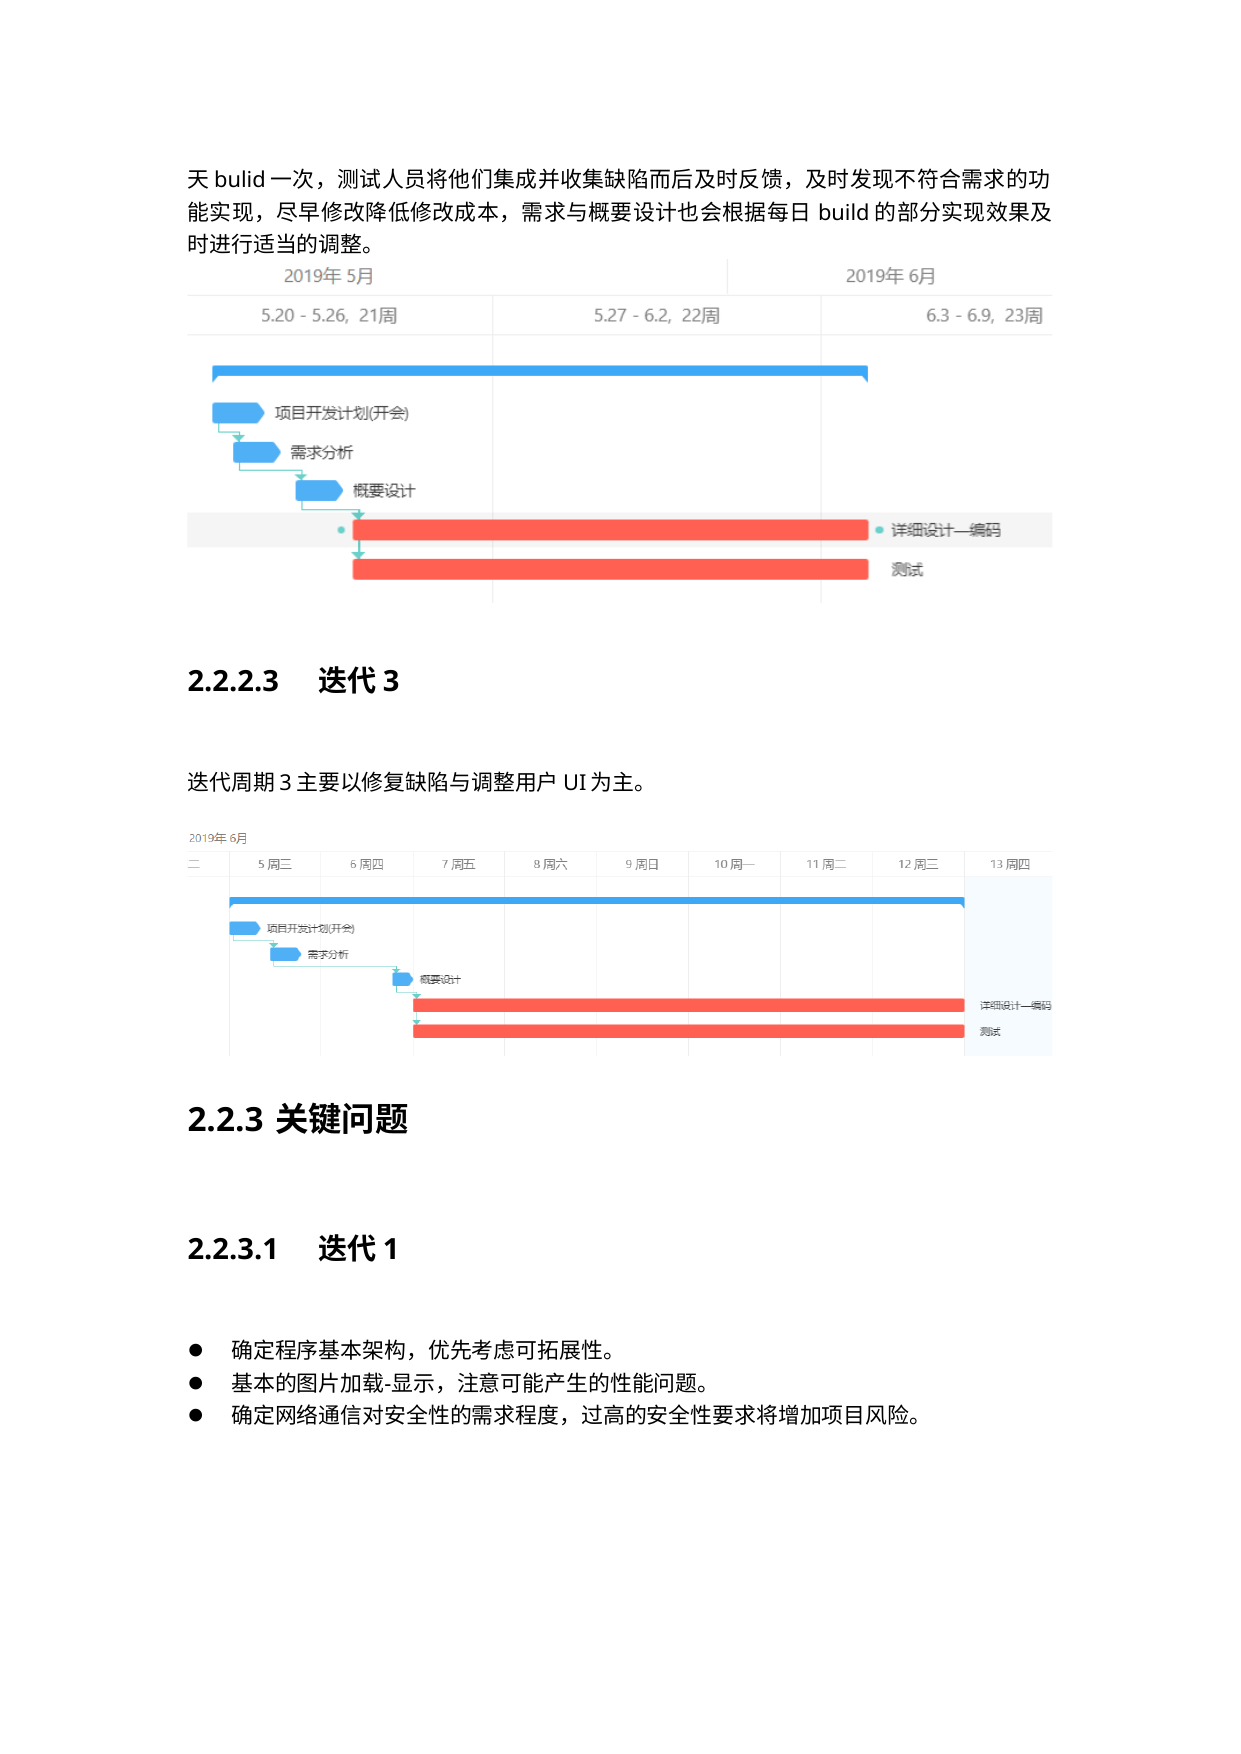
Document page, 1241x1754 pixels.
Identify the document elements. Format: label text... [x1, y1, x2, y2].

subtitle 迭代1 [187, 1214, 1053, 1279]
picture [187, 830, 1053, 1056]
list 确定程序基本架构，优先考虑可拓展性。 [187, 1333, 1053, 1365]
subtitle 迭代3 [187, 646, 1053, 711]
picture [187, 259, 1053, 603]
list 确定网络通信对安全性的需求程度，过高的安全性要求将增加项目风险。 [187, 1398, 1053, 1430]
subtitle 关键问题 [187, 1084, 1053, 1149]
list 基本的图片加载-显示，注意可能产生的性能问题。 [187, 1365, 1053, 1398]
text 迭代周期3主要以修复缺陷与调整用户UI为主。 [187, 765, 1053, 797]
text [187, 162, 1053, 259]
